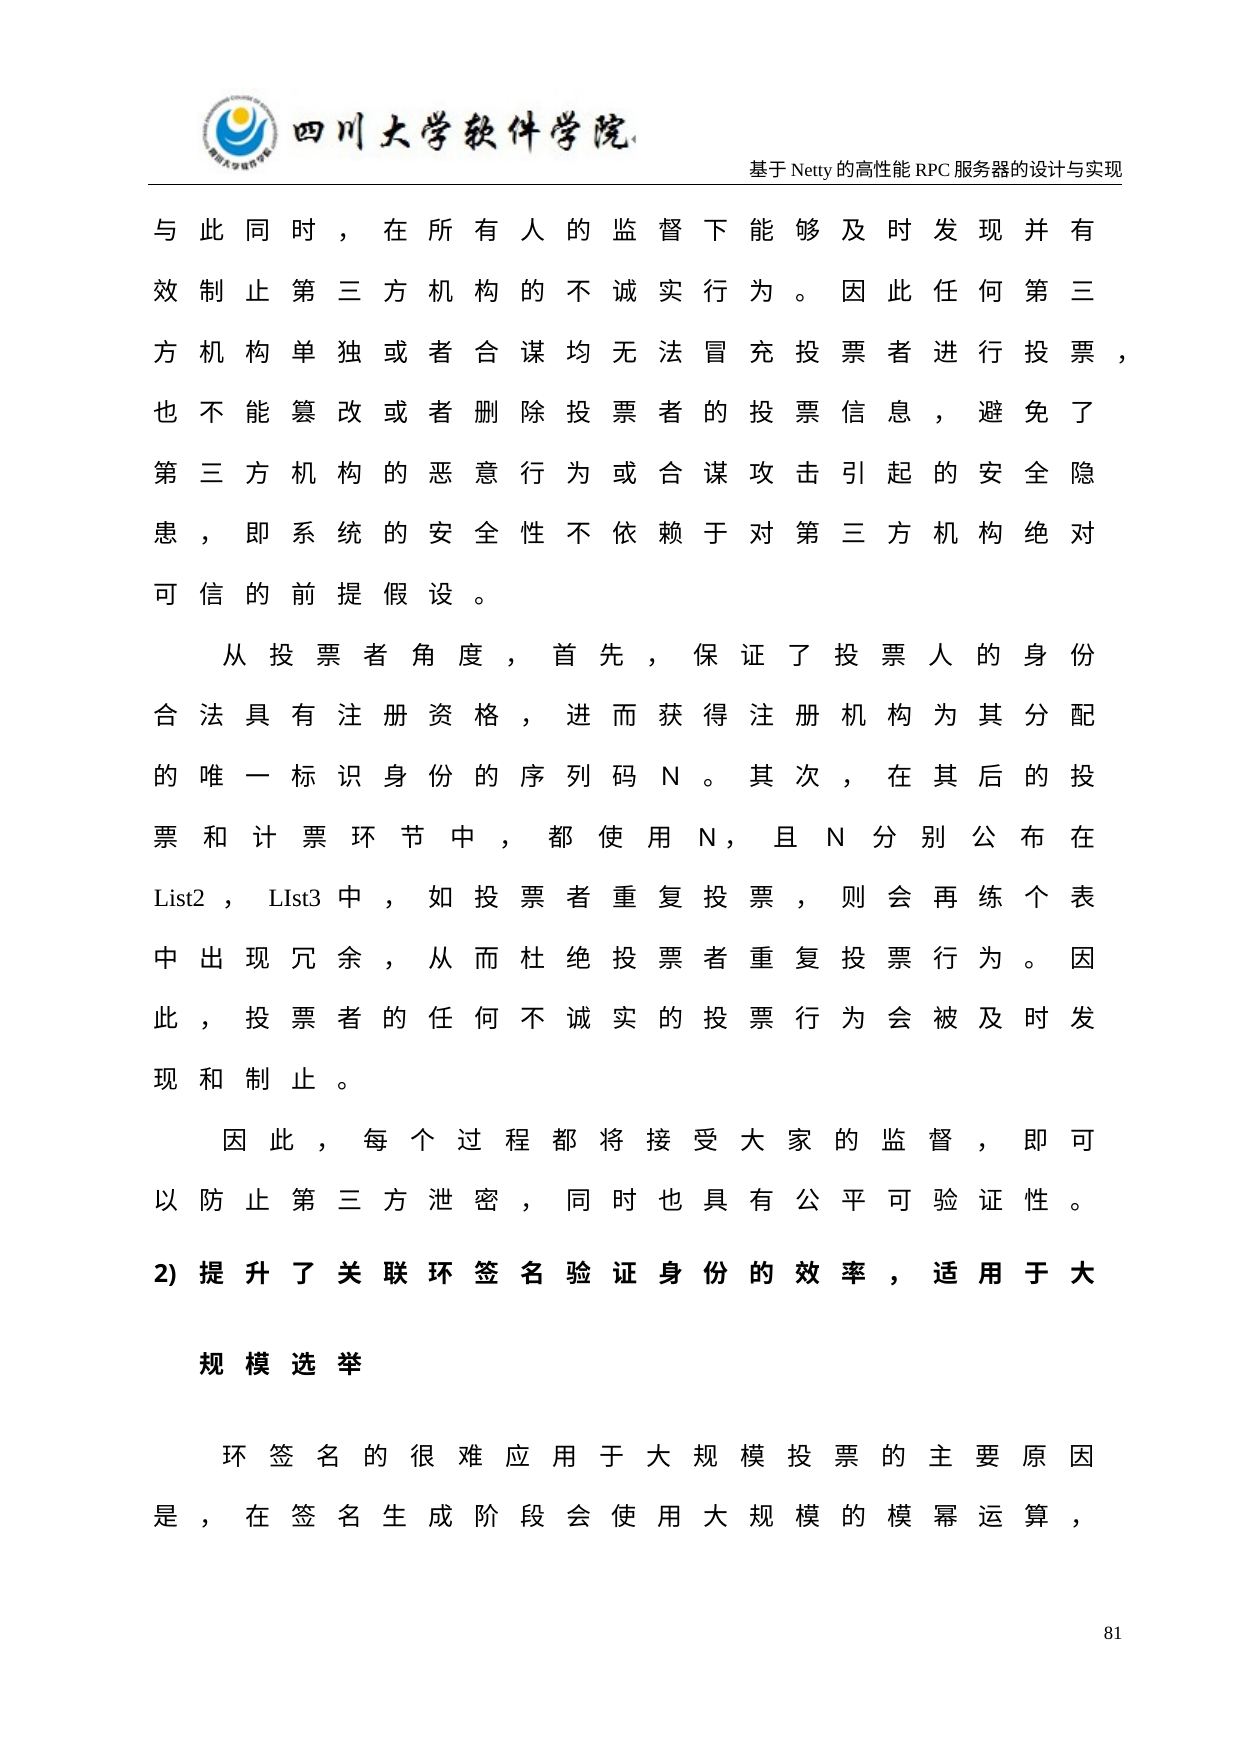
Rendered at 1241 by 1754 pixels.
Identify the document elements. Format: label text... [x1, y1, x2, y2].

text 从投票者角度，首先，保证了投票人的身份合法具有注册资格，进而获得注册机构为其分配的唯一标识身份的序列码Ｎ。其次，在其后的投票和计票环节中，都使用N，且Ｎ分别公布在List2，LIst3中，如投票者重复投票，则会再练个表中出现冗余，从而杜绝投票者重复投票行为。因此，投票者的任何不诚实的投票行为会被及时发现和制止。 [154, 623, 1116, 1108]
picture [197, 88, 639, 177]
text 因此，每个过程都将接受大家的监督，即可以防止第三方泄密，同时也具有公平可验证性。 [154, 1108, 1116, 1229]
list 提升了关联环签名验证身份的效率，适用于大规模选举 [154, 1242, 1116, 1393]
